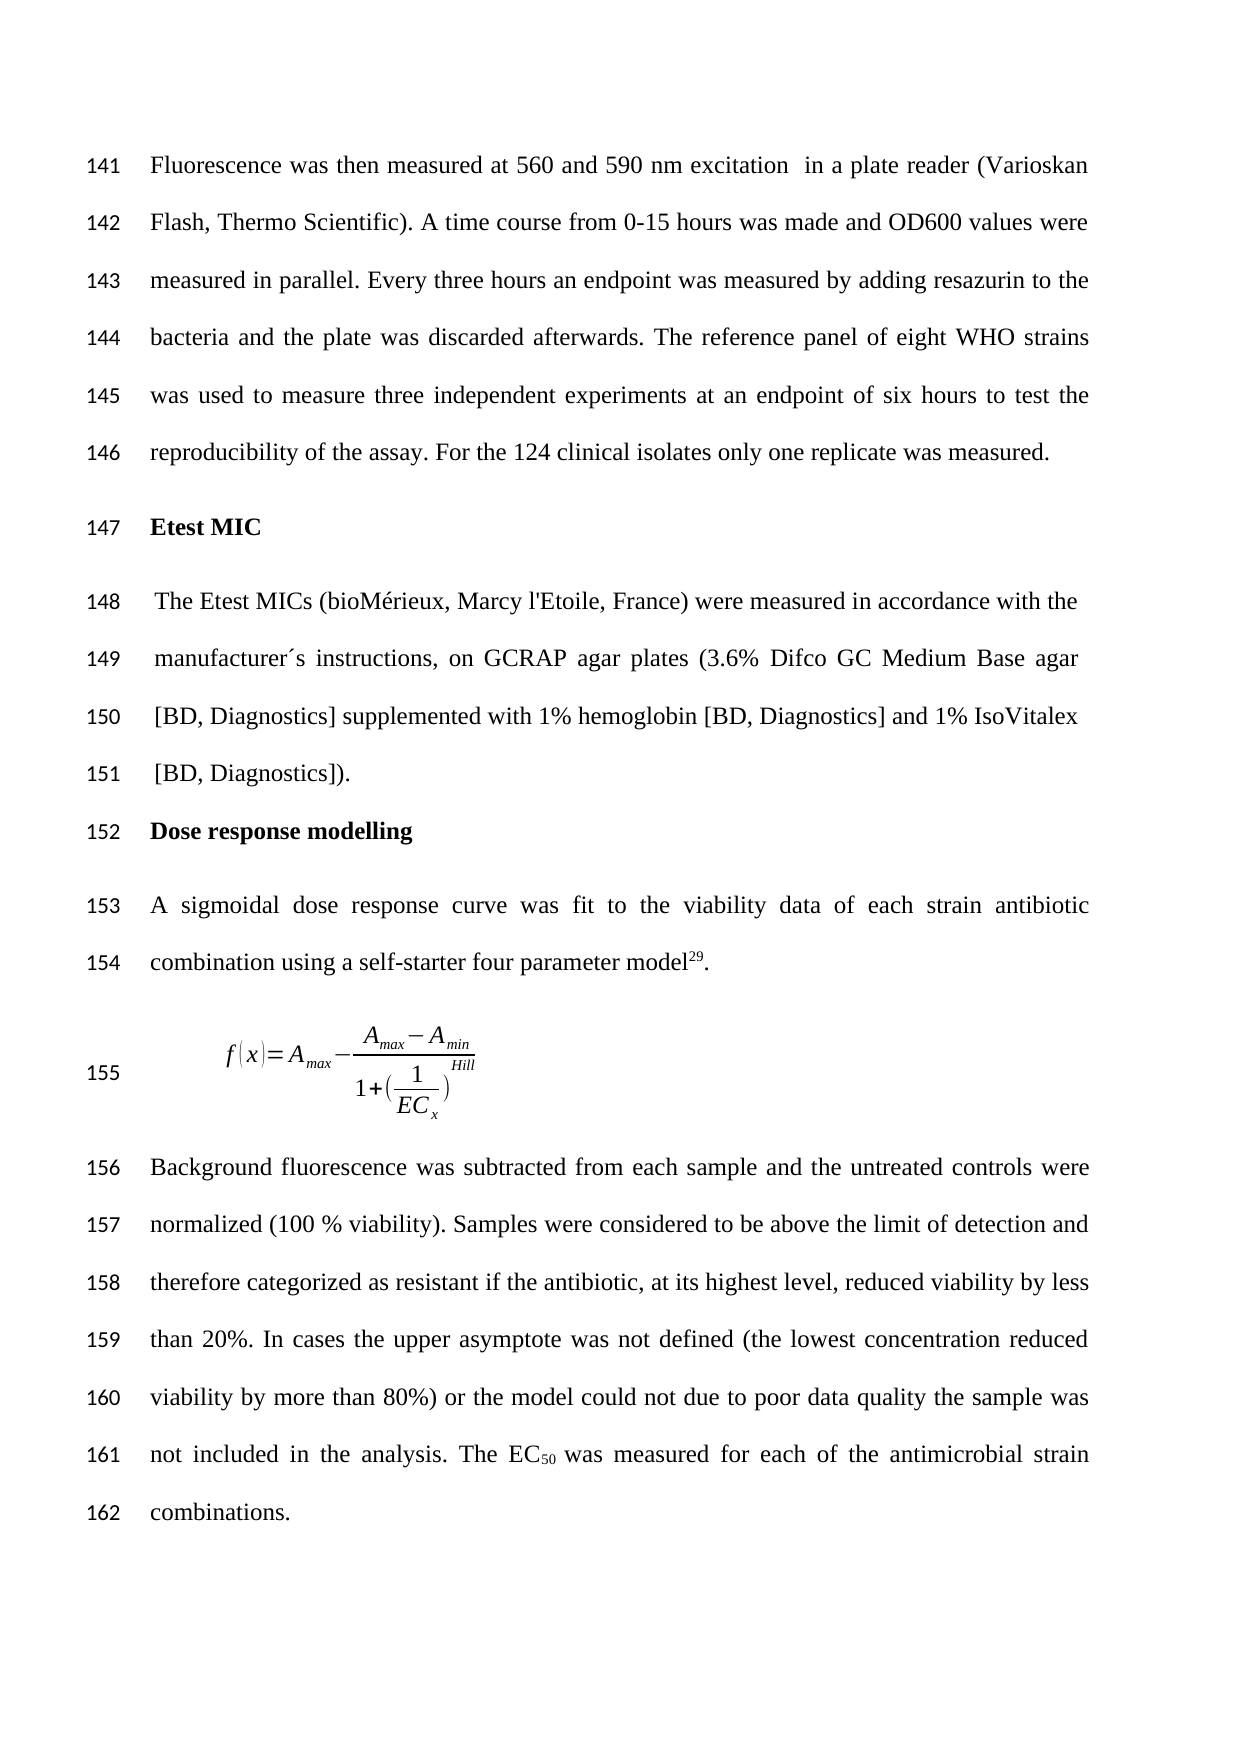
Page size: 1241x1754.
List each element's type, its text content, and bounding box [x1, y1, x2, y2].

text Background fluorescence was subtracted from each sample and the untreated controls were normalized (100 % viability). Samples were considered to be above the limit of detection and therefore categorized as resistant if the antibiotic, at its highest level, reduced viability by less than 20%. In cases the upper asymptote was not defined (the lowest concentration reduced viability by more than 80%) or the model could not due to poor data quality the sample was not included in the analysis. The EC50 was measured for each of the antimicrobial strain combinations. [150, 1152, 1090, 1525]
text Etest MIC [150, 512, 1090, 540]
text A sigmoidal dose response curve was fit to the viability data of each strain antibiotic combination using a self-starter four parameter model29. [150, 890, 1090, 976]
text The Etest MICs (bioMérieux, Marcy l'Etoile, France) were measured in accordance with the manufacturer´s instructions, on GCRAP agar plates (3.6% Difco GC Medium Base agar [BD, Diagnostics] supplemented with 1% hemoglobin [BD, Diagnostics] and 1% IsoVitalex [BD, Diagnostics]). [154, 586, 1078, 787]
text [150, 150, 1090, 466]
text Dose response modelling [150, 816, 1090, 844]
